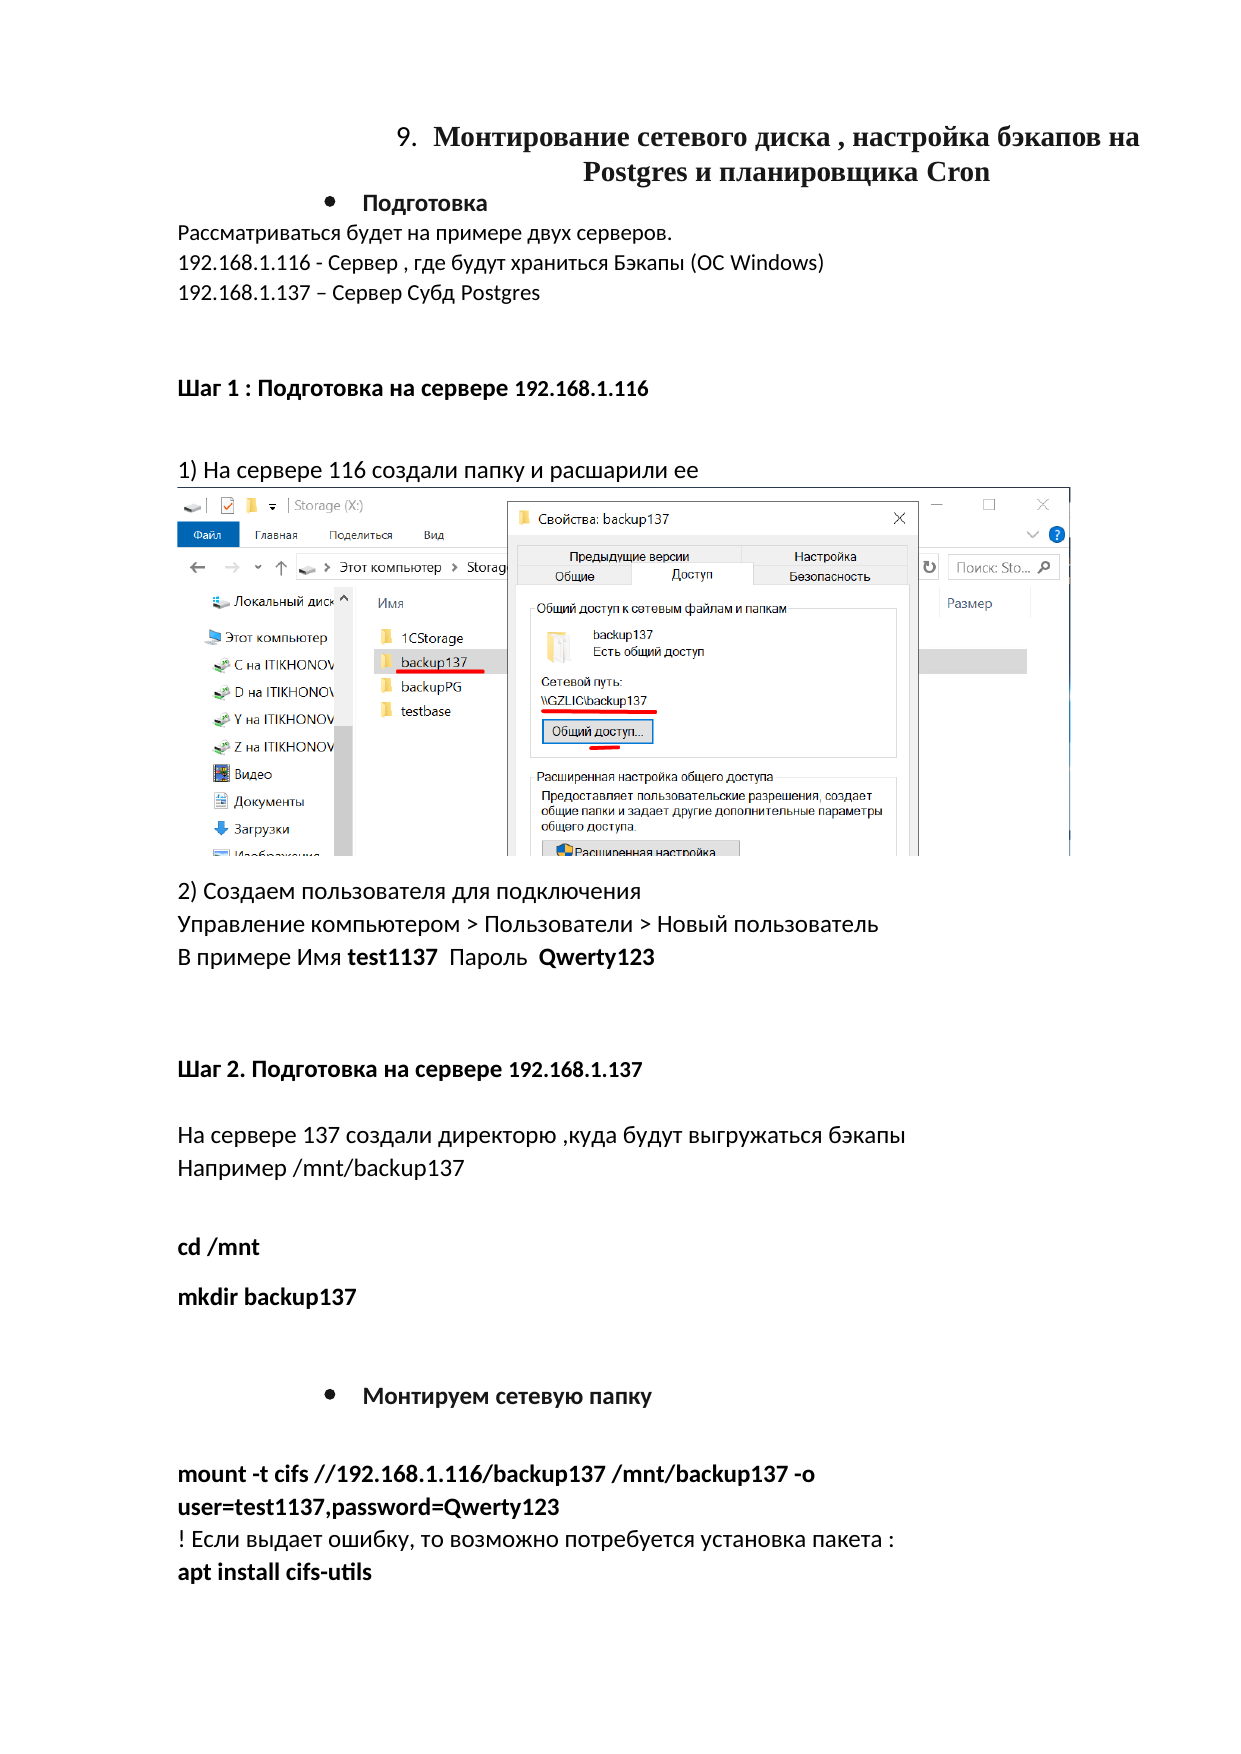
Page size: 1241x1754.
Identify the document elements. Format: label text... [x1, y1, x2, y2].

text mkdir backup137 [177, 1281, 1152, 1312]
text 2) Создаем пользователя для подключения Управление компьютером > Пользователи > Новый пользователь В примере Имя test1137 Пароль Qwerty123 [177, 875, 1152, 1001]
text Шаг 2. Подготовка на сервере 192.168.1.137 На сервере 137 создали директорю ,куда будут выгружаться бэкапы Например /mnt/backup137 [177, 1020, 1152, 1213]
list Монтируем сетевую папку [325, 1380, 1152, 1411]
text Шаг 1 : Подготовка на сервере 192.168.1.116 [177, 372, 1152, 403]
list Монтирование сетевого диска , настройка бэкапов на Postgres и планировщика Cron [384, 118, 1152, 187]
text mount -t cifs //192.168.1.116/backup137 /mnt/backup137 -o user=test1137,password=Qwerty123 ! Если выдает ошибку, то возможно потребуется установка пакета : apt install cifs-utils [177, 1458, 1152, 1587]
text cd /mnt [177, 1231, 1152, 1262]
picture [177, 487, 1071, 856]
text Рассматриваться будет на примере двух серверов. 192.168.1.116 - Сервер , где будут храниться Бэкапы (ОС Windows) 192.168.1.137 – Сервер Субд Postgres [177, 218, 1152, 306]
list Подготовка [325, 187, 1152, 218]
